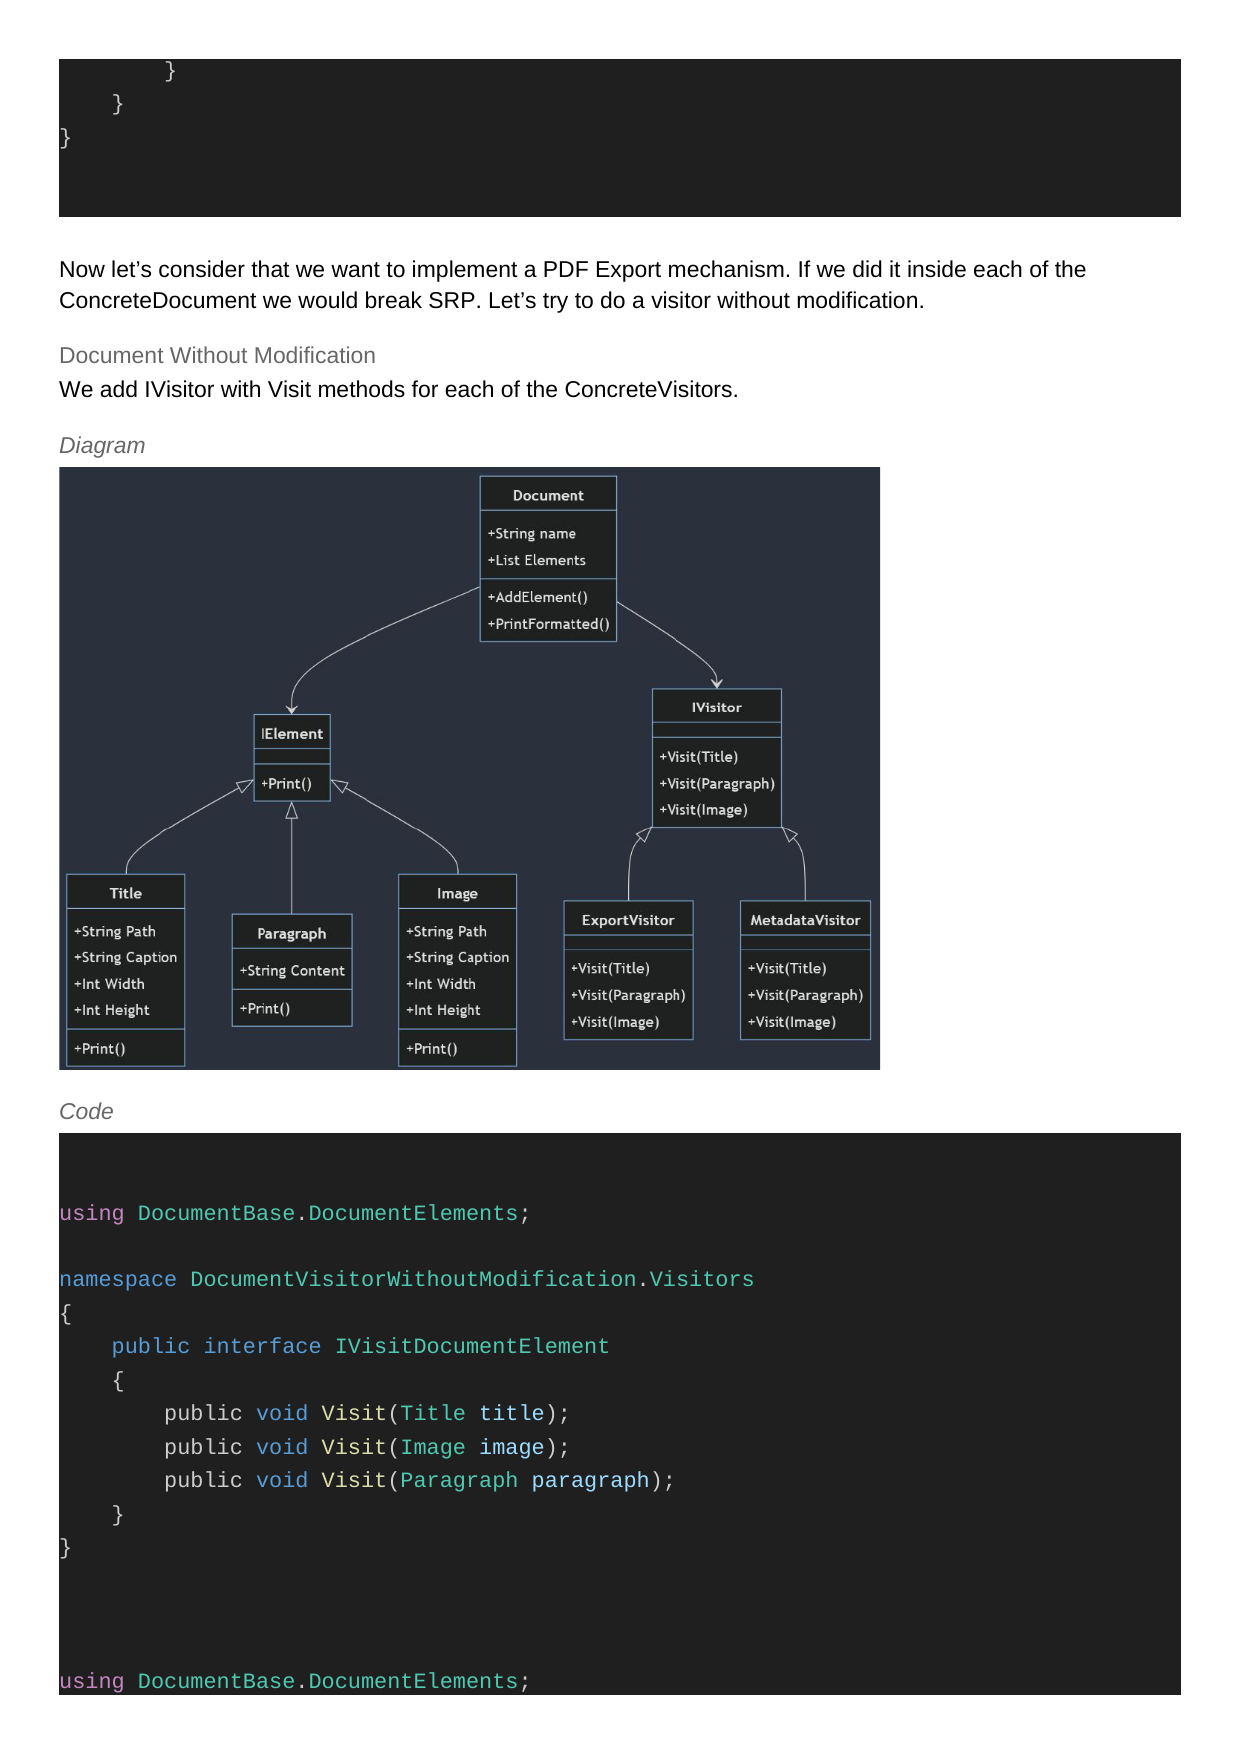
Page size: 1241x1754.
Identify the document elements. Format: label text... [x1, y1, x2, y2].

text public interface IVisitDocumentElement [59, 1336, 1181, 1360]
text public void Visit(Title title); [59, 1402, 1181, 1427]
picture [58, 466, 881, 1070]
text } [59, 126, 1181, 151]
subtitle Code [59, 1098, 1181, 1124]
text } [59, 1536, 1181, 1561]
text { [59, 1369, 1181, 1394]
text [59, 1269, 1181, 1293]
text public void Visit(Paragraph paragraph); [59, 1469, 1181, 1494]
text using DocumentBase.DocumentElements; [59, 1202, 1181, 1227]
text We add IVisitor with Visit methods for each of the ConcreteVisitors. [59, 376, 1181, 403]
text { [59, 1302, 1181, 1327]
text Now let’s consider that we want to implement a PDF Export mechanism. If we did it inside each of the ConcreteDocument we would break SRP. Let’s try to do a visitor without modification. [59, 256, 1181, 313]
text } [59, 1503, 1181, 1527]
subtitle Diagram [59, 432, 1181, 458]
text } [59, 59, 1181, 84]
text using DocumentBase.DocumentElements; [59, 1670, 1181, 1695]
text public void Visit(Image image); [59, 1436, 1181, 1461]
subtitle Document Without Modification [59, 342, 1181, 368]
text } [59, 92, 1181, 117]
